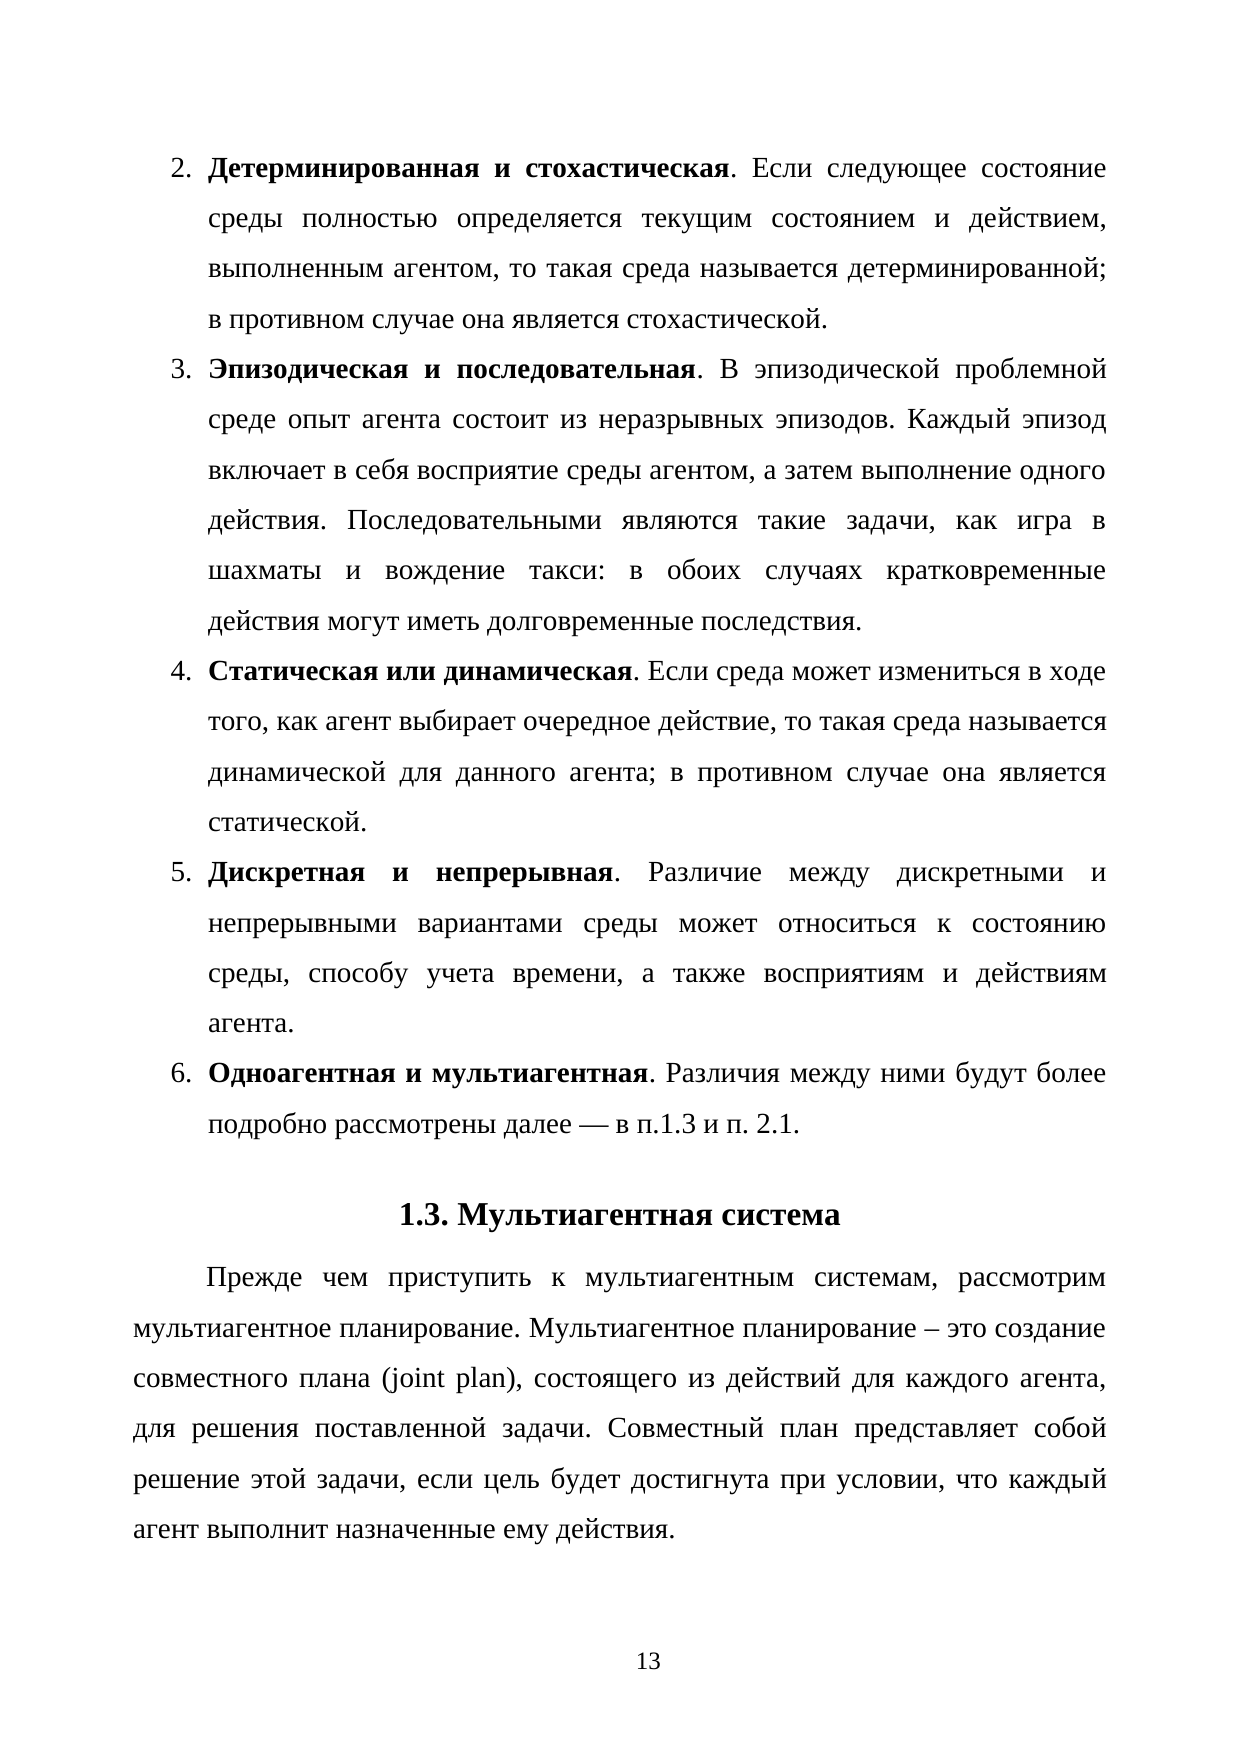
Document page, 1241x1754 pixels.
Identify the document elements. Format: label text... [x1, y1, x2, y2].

list Эпизодическая и последовательная. В эпизодической проблемной среде опыт агента состоит из неразрывных эпизодов. Каждый эпизод включает в себя восприятие среды агентом, а затем выполнение одного действия. Последовательными являются такие задачи, как игра в шахматы и вождение такси: в обоих случаях кратковременные действия могут иметь долговременные последствия. [170, 351, 1107, 636]
text Прежде чем приступить к мультиагентным системам, рассмотрим мультиагентное планирование. Мультиагентное планирование – это создание совместного плана (joint plan), состоящего из действий для каждого агента, для решения поставленной задачи. Совместный план представляет собой решение этой задачи, если цель будет достигнута при условии, что каждый агент выполнит назначенные ему действия. [133, 1259, 1107, 1545]
subtitle 1.3. Мультиагентная система [133, 1194, 1107, 1232]
list Статическая или динамическая. Если среда может измениться в ходе того, как агент выбирает очередное действие, то такая среда называется динамической для данного агента; в противном случае она является статической. [170, 653, 1107, 838]
list Дискретная и непрерывная. Различие между дискретными и непрерывными вариантами среды может относиться к состоянию среды, способу учета времени, а также восприятиям и действиям агента. [170, 854, 1107, 1039]
list Одноагентная и мультиагентная. Различия между ними будут более подробно рассмотрены далее — в п.1.3 и п. 2.1. [170, 1056, 1107, 1139]
list Детерминированная и стохастическая. Если следующее состояние среды полностью определяется текущим состоянием и действием, выполненным агентом, то такая среда называется детерминированной; в противном случае она является стохастической. [170, 150, 1107, 334]
